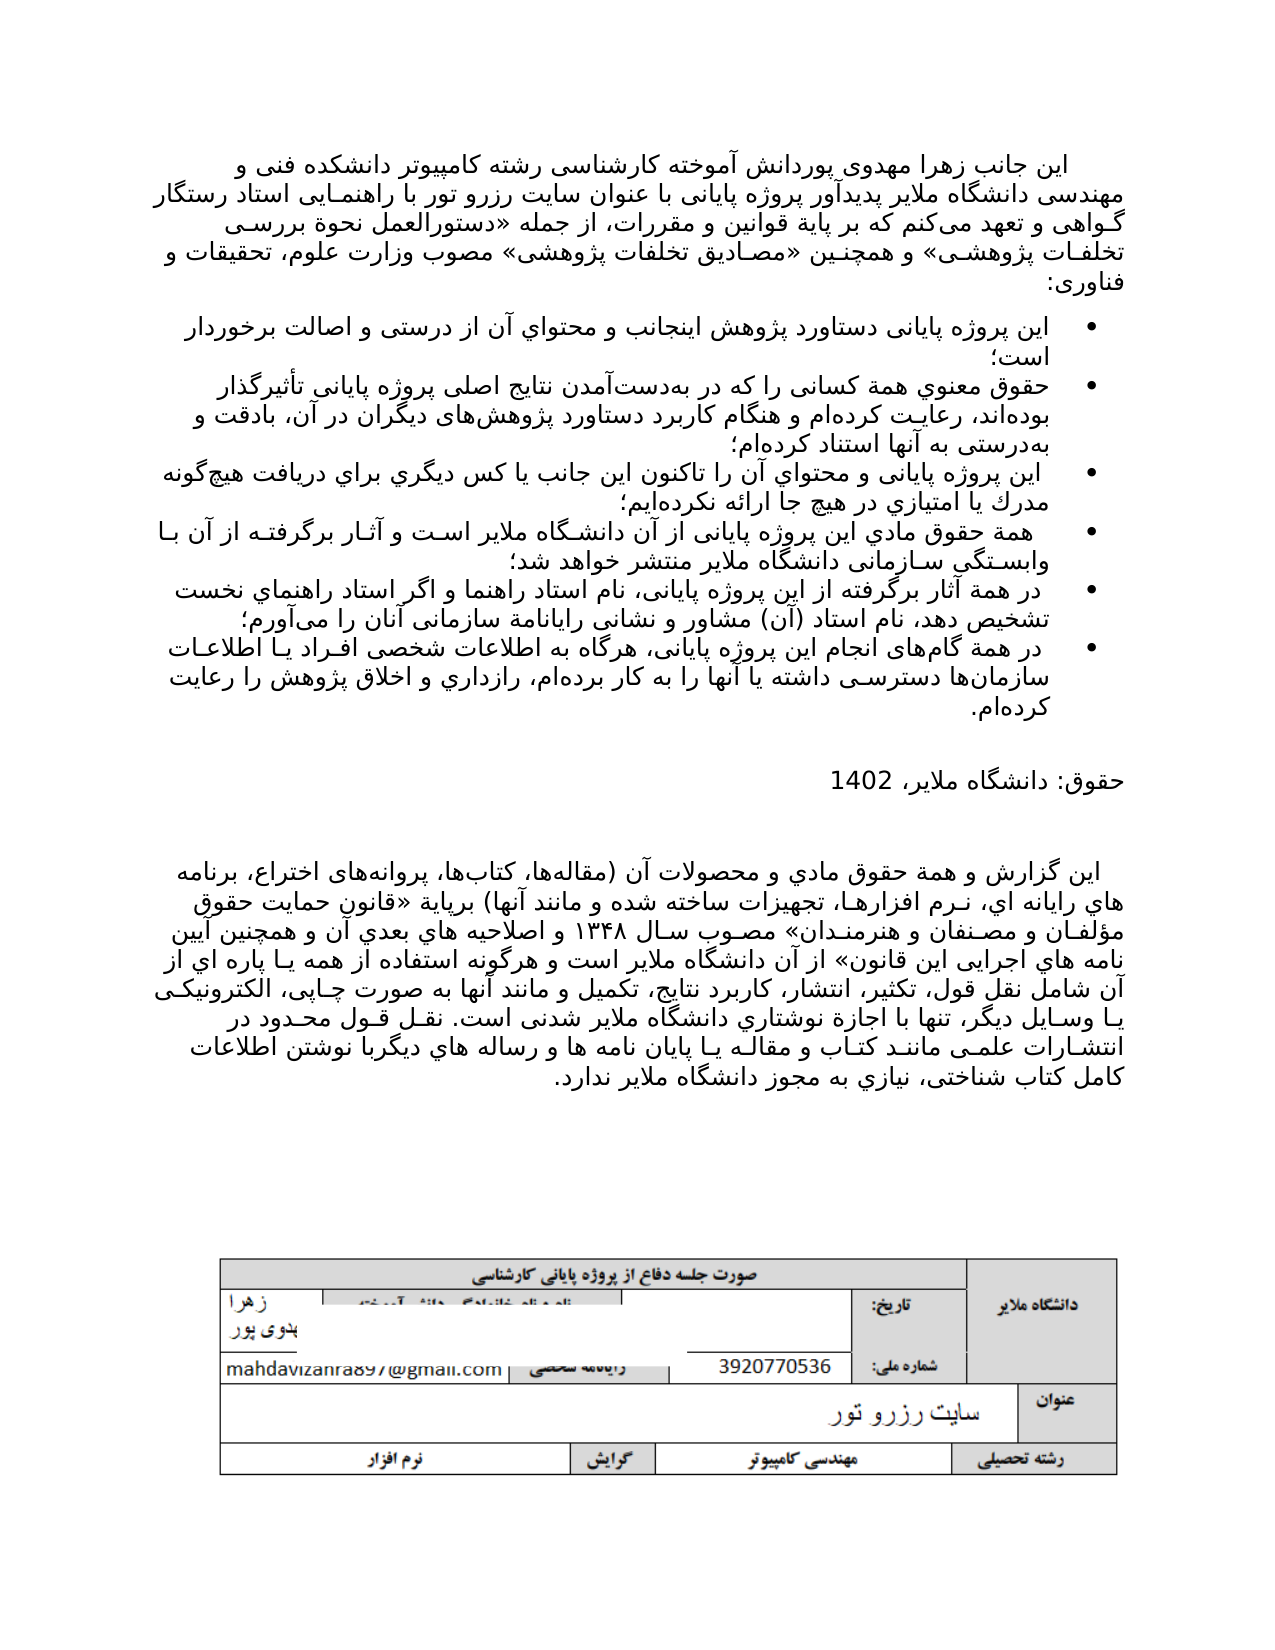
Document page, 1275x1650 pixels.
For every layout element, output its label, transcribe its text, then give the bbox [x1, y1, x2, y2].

list همة حقوق مادي اين پروژه پايانی از آن دانشـگاه ملاير اسـت و آثـار برگرفتـه از آن بـا وابسـتگی سـازمانی دانشگاه ملاير منتشر خواهد شد؛ [150, 517, 1087, 575]
list اين پروژه پايانی و محتواي آن را تاکنون اين جانب يا کس ديگري براي دريافت هیچ‌گونه مدرك يا امتیازي در هیچ جا ارائه نکرده‌ایم؛ [150, 458, 1087, 517]
list حقوق معنوي همة کسانی را که در به‌دست‌آمدن نتايج اصلی پروژه پايانی تأثیرگذار بوده‌اند، رعايـت کرده‌ام و هنگام کاربرد دستاورد پژوهش‌های ديگران در آن، بادقت و به‌درستی به آنها استناد کرده‌ام؛ [150, 371, 1087, 458]
text اين گزارش و همة حقوق مادي و محصولات آن (مقاله‌ها، کتاب‌ها، پروانه‌های اختراع، برنامه هاي رايانه اي، نـرم افزارهـا، تجهیزات ساخته شده و مانند آنها) برپاية «قانون حمايت حقوق مؤلفـان و مصـنفان و هنرمنـدان» مصـوب سـال ۱۳۴۸ و اصلاحیه هاي بعدي آن و همچنین آيین نامه هاي اجرايی اين قانون» از آن دانشگاه ملاير است و هرگونه استفاده از همه يـا پاره اي از آن شامل نقل قول، تکثیر، انتشار، کاربرد نتايج، تکمیل و مانند آنها به صورت چـاپی، الکترونیکـی يـا وسـايل ديگر، تنها با اجازة نوشتاري دانشگاه ملاير شدنی است. نقـل قـول محـدود در انتشـارات علمـی ماننـد کتـاب و مقالـه يـا پايان نامه ها و رساله هاي ديگربا نوشتن اطلاعات کامل کتاب شناختی، نیازي به مجوز دانشگاه ملایر ندارد. [150, 857, 1125, 1091]
list در همة آثار برگرفته از اين پروژه پايانی، نام استاد راهنما و اگر استاد راهنماي نخست تشخیص دهد، نام استاد (آن) مشاور و نشانی رايانامة سازمانی آنان را می‌آورم؛ [150, 575, 1087, 633]
text اين جانب زهرا مهدوی پوردانش آموخته کارشناسی رشته کامپیوتر دانشکده فنی و مهندسی دانشگاه ملاير پدیدآور پروژه پايانی با عنوان سایت رزرو تور با راهنمـايی استاد رستگار گـواهی و تعهد می‌کنم که بر پاية قوانین و مقررات، از جمله «دستورالعمل نحوة بررسـی تخلفـات پژوهشـی» و همچنـین «مصـاديق تخلفات پژوهشی» مصوب وزارت علوم، تحقیقات و فناوری: [150, 150, 1125, 296]
picture [211, 1257, 1125, 1479]
text حقوق: دانشگاه ملاير، 1402 [150, 766, 1125, 795]
list اين پروژه پايانی دستاورد پژوهش اينجانب و محتواي آن از درستی و اصالت برخوردار است؛ [150, 312, 1087, 371]
list در همة گام‌های انجام اين پروژه پايانی، هرگاه به اطلاعات شخصی افـراد يـا اطلاعـات سازمان‌ها دسترسـی داشته يا آنها را به کار برده‌ام، رازداري و اخلاق پژوهش را رعايت کرده‌ام. [150, 633, 1087, 721]
